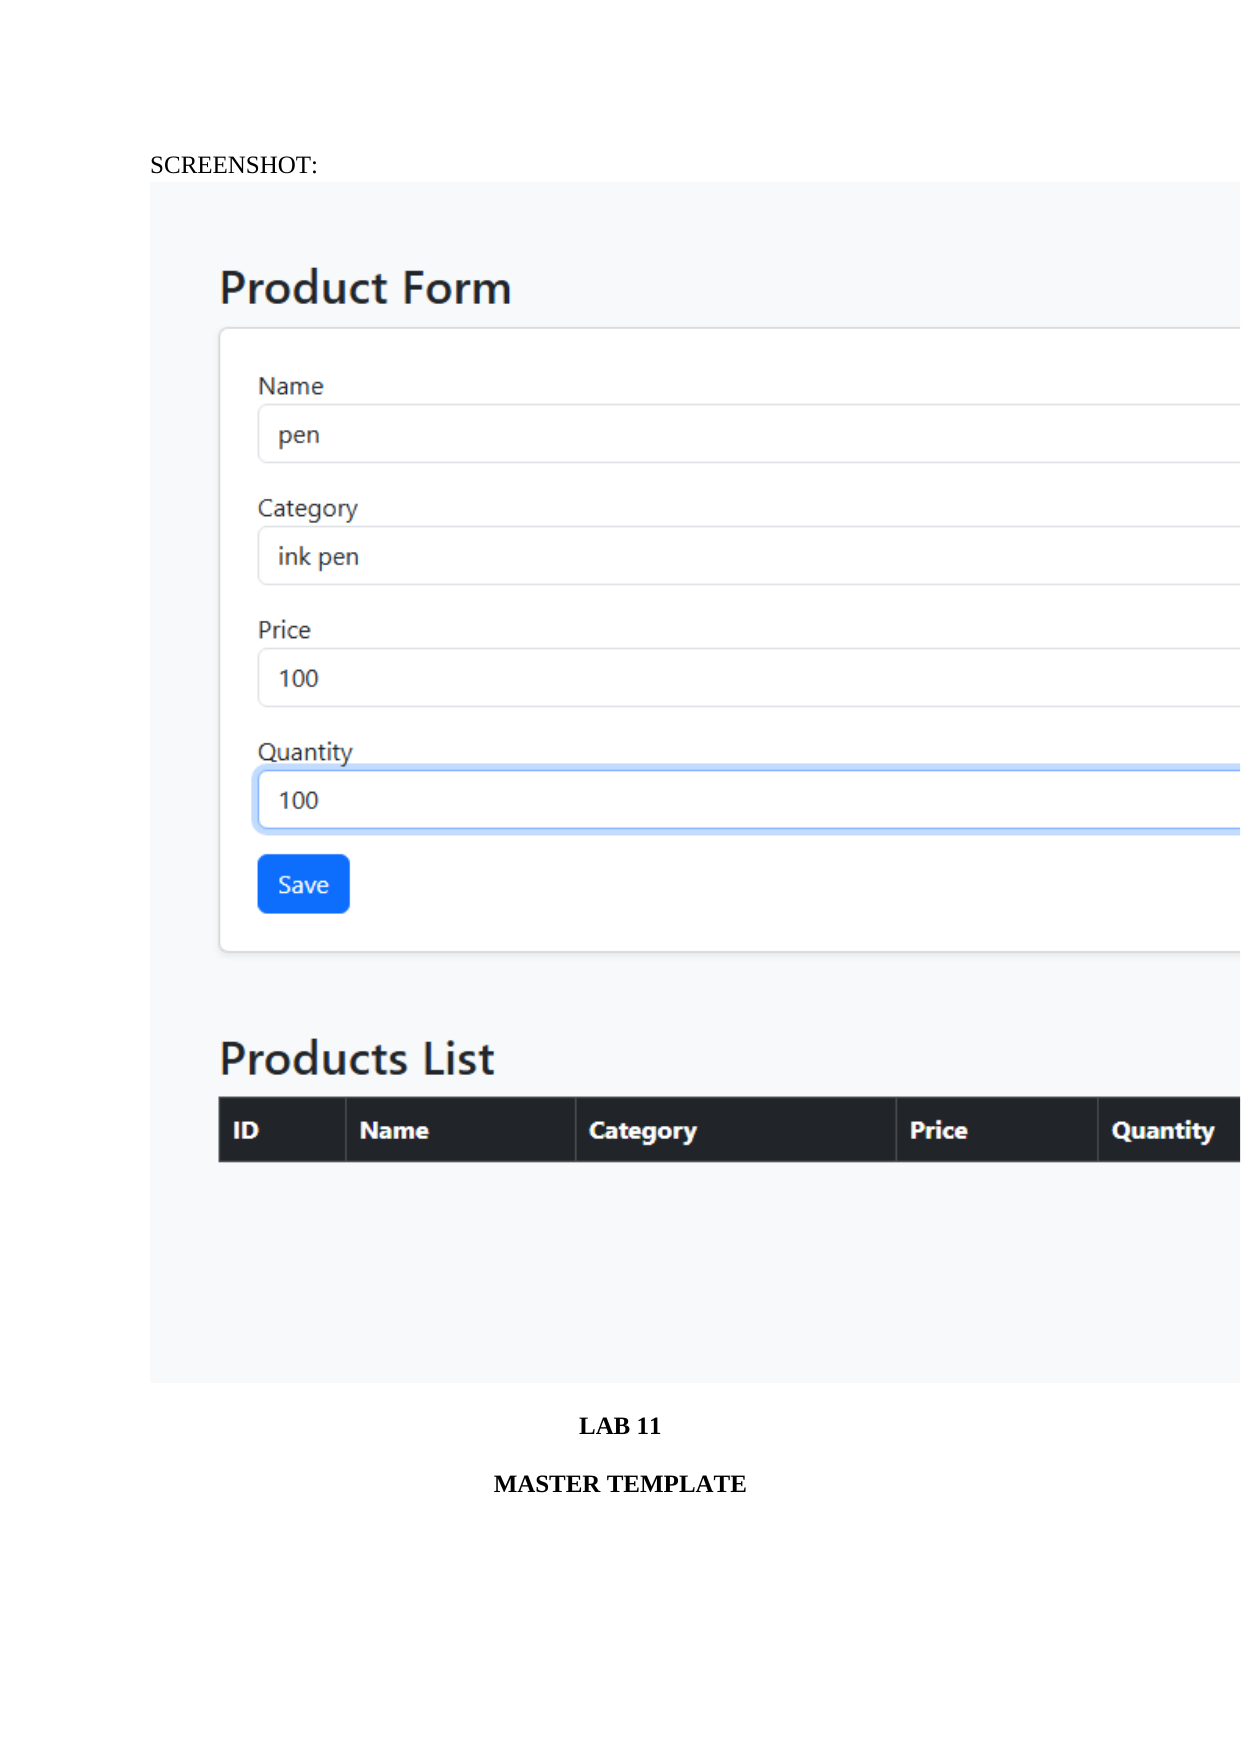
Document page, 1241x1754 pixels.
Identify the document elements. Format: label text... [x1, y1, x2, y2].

text MASTER TEMPLATE [150, 1469, 1090, 1498]
text LAB 11 [150, 1411, 1090, 1440]
picture [150, 182, 1241, 1383]
text SCREENSHOT: [150, 150, 1090, 182]
